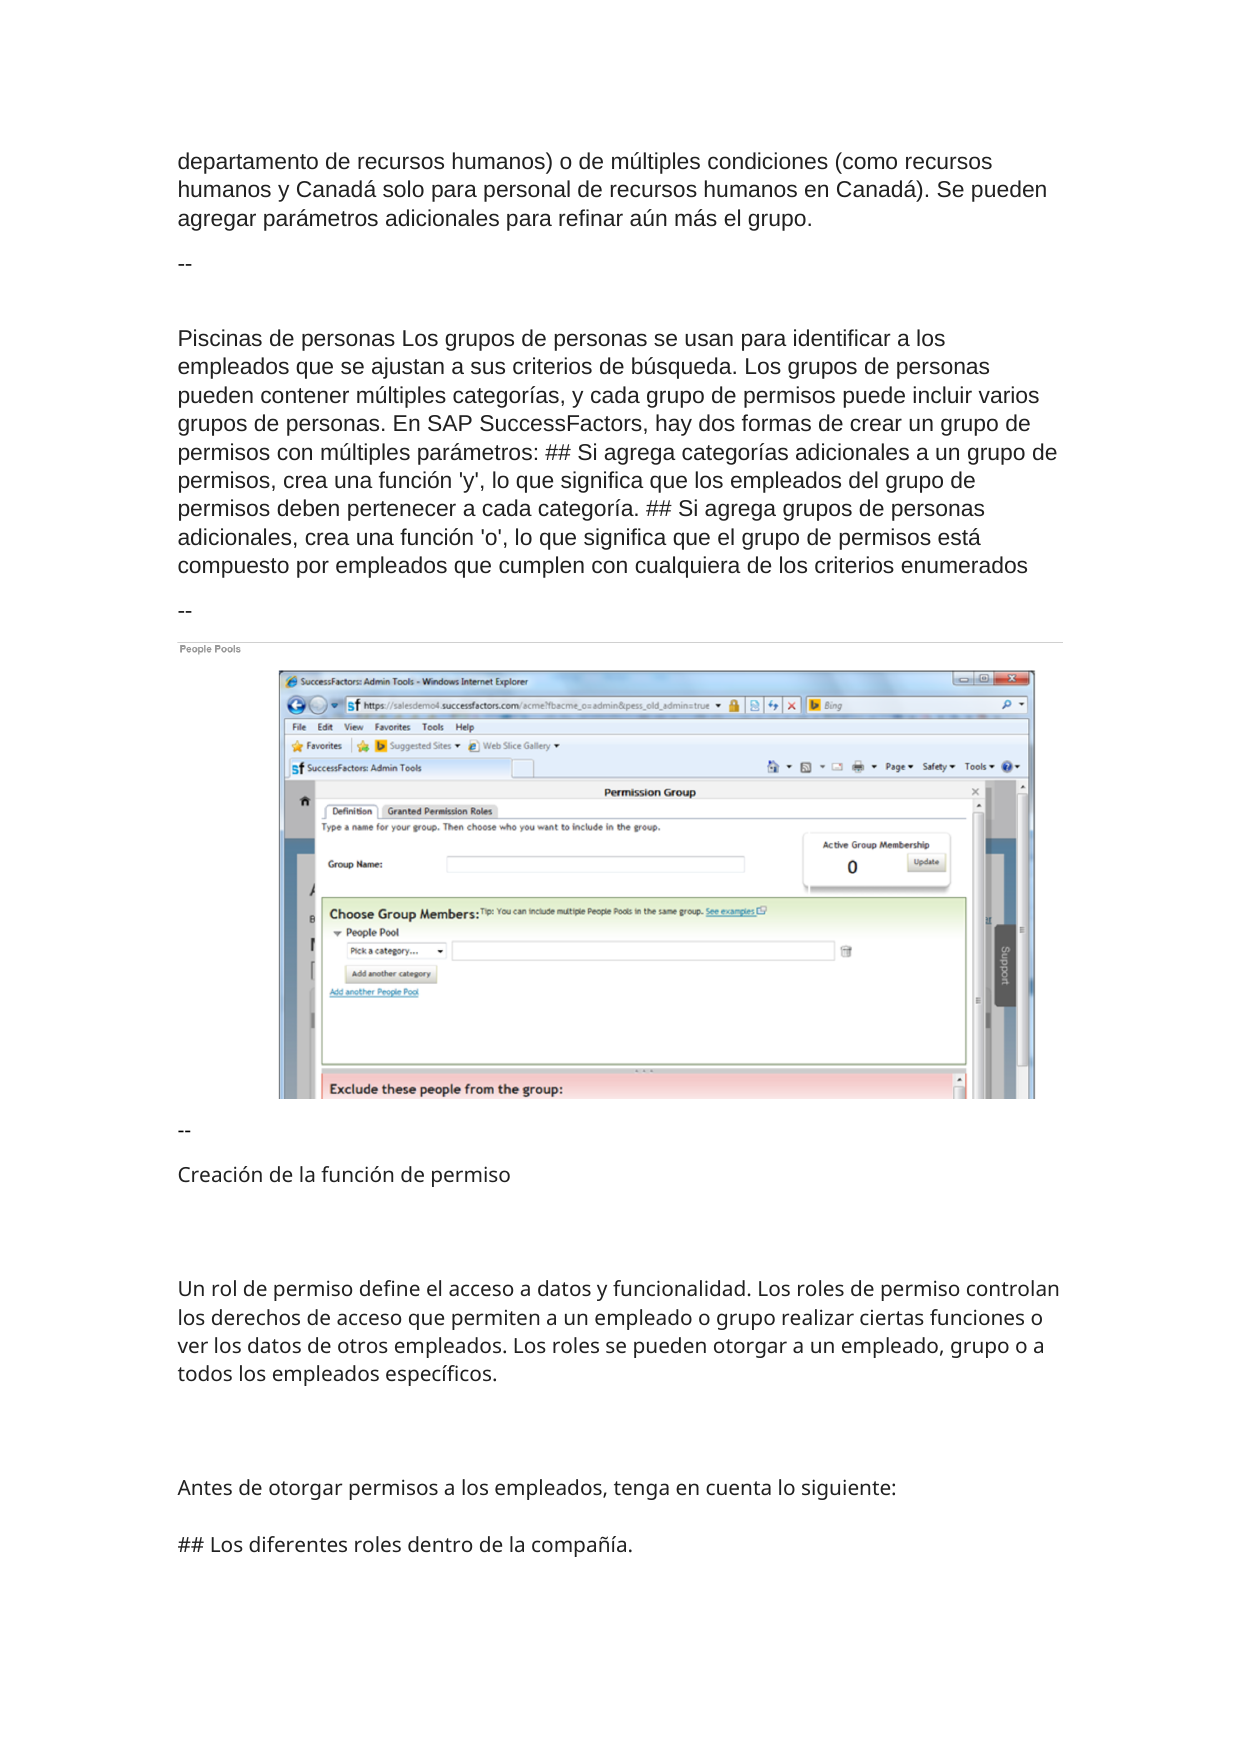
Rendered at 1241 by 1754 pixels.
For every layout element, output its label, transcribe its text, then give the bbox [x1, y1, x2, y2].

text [177, 148, 1063, 231]
text Creación de la función de permiso [177, 1160, 1063, 1189]
text -- [177, 597, 1063, 624]
text ## Los diferentes roles dentro de la compañía. [177, 1530, 1063, 1558]
text -- [177, 249, 1063, 276]
picture [177, 642, 1063, 1099]
text -- [177, 1118, 1063, 1142]
text Piscinas de personas Los grupos de personas se usan para identificar a los empleados que se ajustan a sus criterios de búsqueda. Los grupos de personas pueden contener múltiples categorías, y cada grupo de permisos puede incluir varios grupos de personas. En SAP SuccessFactors, hay dos formas de crear un grupo de permisos con múltiples parámetros: ## Si agrega categorías adicionales a un grupo de permisos, crea una función 'y', lo que significa que los empleados del grupo de permisos deben pertenecer a cada categoría. ## Si agrega grupos de personas adicionales, crea una función 'o', lo que significa que el grupo de permisos está compuesto por empleados que cumplen con cualquiera de los criterios enumerados [177, 295, 1063, 579]
text Antes de otorgar permisos a los empleados, tenga en cuenta lo siguiente: [177, 1473, 1063, 1502]
text Un rol de permiso define el acceso a datos y funcionalidad. Los roles de permiso controlan los derechos de acceso que permiten a un empleado o grupo realizar ciertas funciones o ver los datos de otros empleados. Los roles se pueden otorgar a un empleado, grupo o a todos los empleados específicos. [177, 1274, 1063, 1388]
